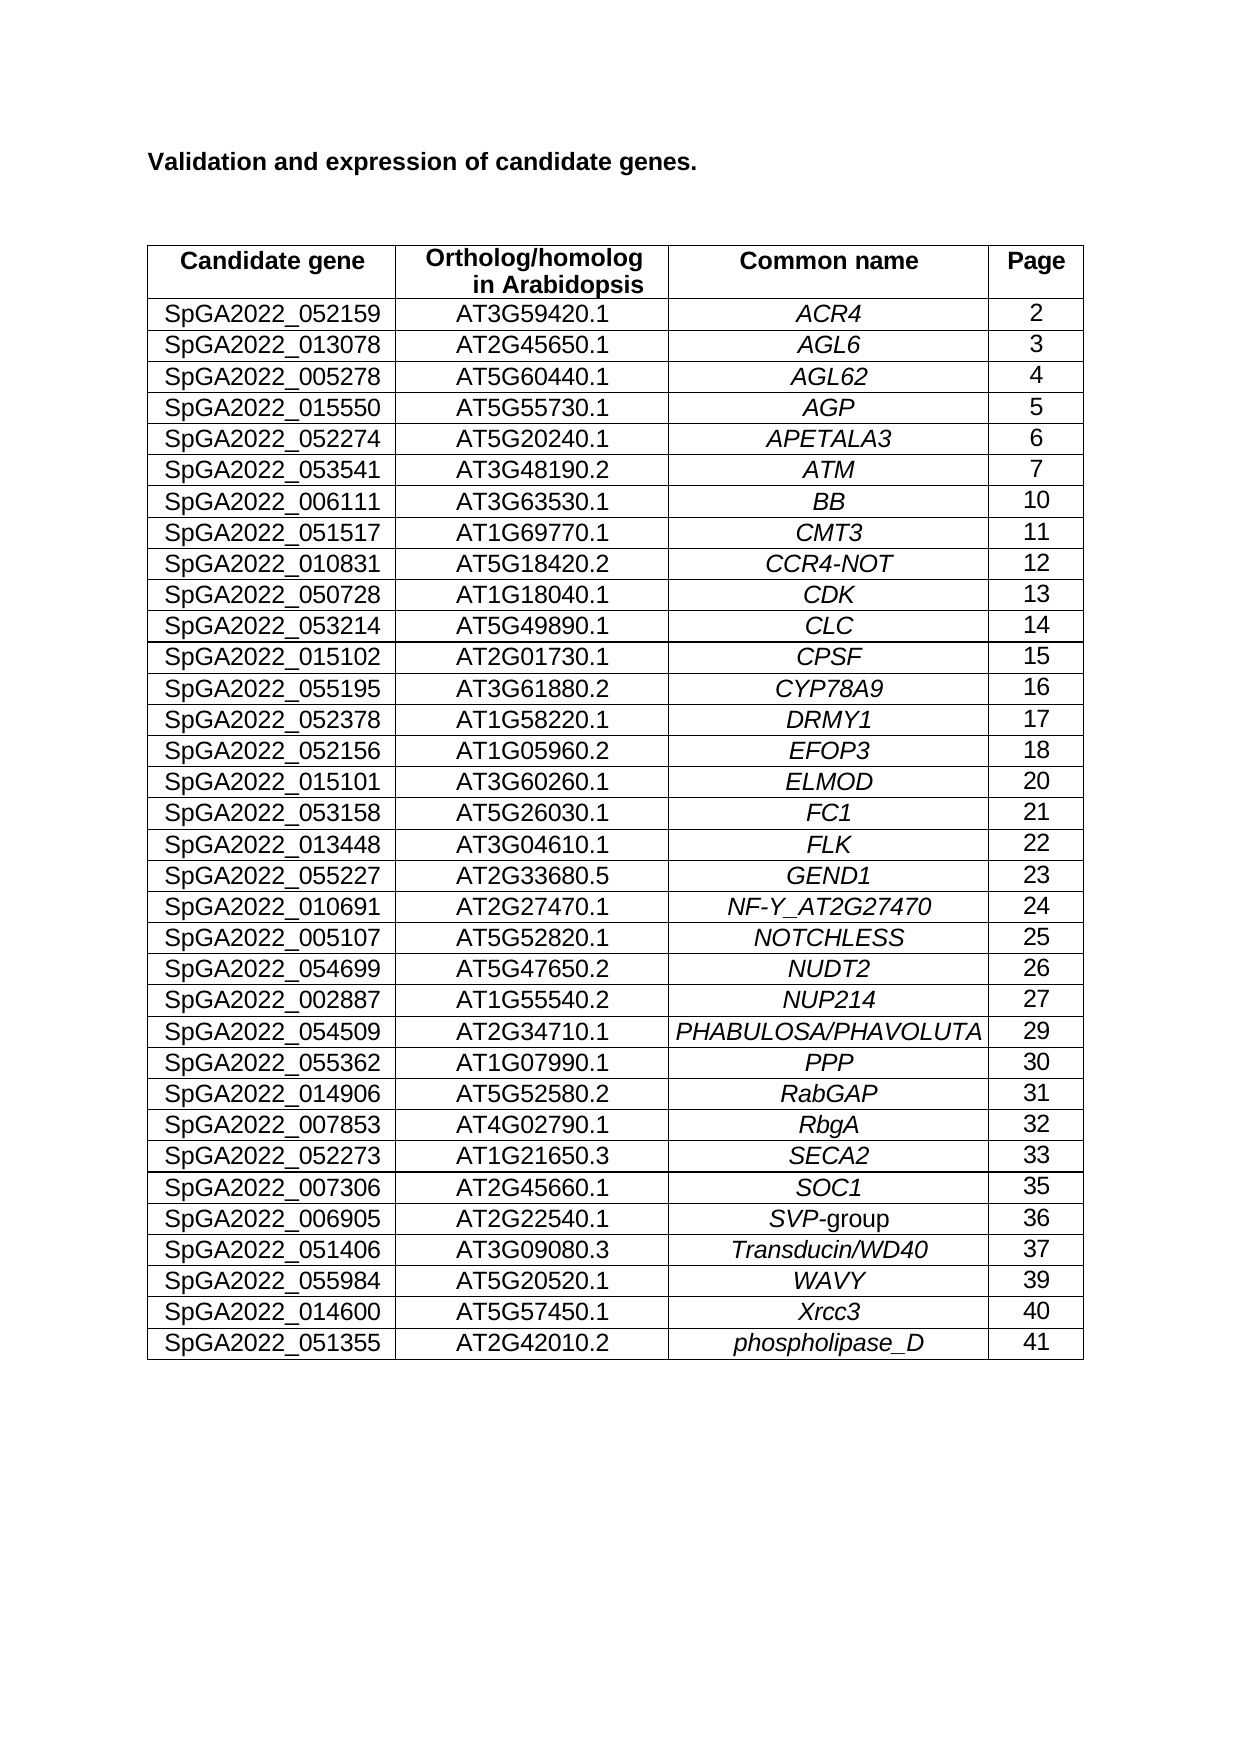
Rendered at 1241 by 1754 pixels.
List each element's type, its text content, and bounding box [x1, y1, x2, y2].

table_cell EFOP3 [669, 736, 988, 766]
table_cell CPSF [669, 643, 988, 672]
table_cell AT1G58220.1 [396, 705, 668, 735]
table_cell AT5G20240.1 [396, 424, 668, 454]
table_cell 15 [989, 643, 1083, 672]
table_cell SOC1 [669, 1173, 988, 1203]
table_cell AT2G34710.1 [396, 1017, 668, 1047]
table_cell AT3G59420.1 [396, 299, 668, 329]
table_cell NOTCHLESS [669, 923, 988, 953]
table_cell 23 [989, 861, 1083, 891]
table_cell SVP-group [669, 1204, 988, 1234]
table_cell CDK [669, 580, 988, 610]
table_cell SpGA2022_013448 [148, 830, 395, 860]
table_cell CCR4-NOT [669, 549, 988, 579]
table_cell 39 [989, 1266, 1083, 1296]
table_cell 3 [989, 331, 1083, 361]
table_cell 35 [989, 1173, 1083, 1203]
table_cell 36 [989, 1204, 1083, 1234]
table_cell AT1G05960.2 [396, 736, 668, 766]
table_cell SpGA2022_054699 [148, 954, 395, 984]
table_cell Transducin/WD40 [669, 1235, 988, 1265]
table_cell SpGA2022_052156 [148, 736, 395, 766]
table_cell Xrcc3 [669, 1297, 988, 1327]
table_cell SpGA2022_014906 [148, 1079, 395, 1109]
table_cell AT3G61880.2 [396, 674, 668, 704]
table_cell NF-Y_AT2G27470 [669, 892, 988, 922]
table_cell SpGA2022_053158 [148, 798, 395, 828]
table_cell SpGA2022_053214 [148, 611, 395, 641]
table_cell AT5G47650.2 [396, 954, 668, 984]
table_cell 5 [989, 393, 1083, 423]
table_cell PHABULOSA/PHAVOLUTA [669, 1017, 988, 1047]
table_cell SpGA2022_053541 [148, 455, 395, 485]
table_cell SpGA2022_005278 [148, 362, 395, 392]
table_cell 21 [989, 798, 1083, 828]
table_cell BB [669, 486, 988, 517]
table_cell AT5G18420.2 [396, 549, 668, 579]
table_cell DRMY1 [669, 705, 988, 735]
table_cell SpGA2022_052159 [148, 299, 395, 329]
table_cell SpGA2022_055362 [148, 1048, 395, 1078]
table_cell 18 [989, 736, 1083, 766]
table_header Candidate gene [148, 246, 395, 298]
table_cell AT1G18040.1 [396, 580, 668, 610]
table_cell NUP214 [669, 985, 988, 1016]
table_cell SpGA2022_051517 [148, 518, 395, 548]
table_cell CYP78A9 [669, 674, 988, 704]
table_cell SpGA2022_051355 [148, 1329, 395, 1359]
table_cell SpGA2022_052273 [148, 1141, 395, 1171]
table_cell AT5G26030.1 [396, 798, 668, 828]
table_cell WAVY [669, 1266, 988, 1296]
table_header Common name [669, 246, 988, 298]
table_cell 24 [989, 892, 1083, 922]
table_cell AT3G63530.1 [396, 486, 668, 517]
table_cell 17 [989, 705, 1083, 735]
table_cell GEND1 [669, 861, 988, 891]
table_cell AT1G21650.3 [396, 1141, 668, 1171]
table_cell 22 [989, 830, 1083, 860]
table_cell 11 [989, 518, 1083, 548]
table_cell 31 [989, 1079, 1083, 1109]
table_cell AT1G07990.1 [396, 1048, 668, 1078]
table_cell SpGA2022_055984 [148, 1266, 395, 1296]
table_cell ATM [669, 455, 988, 485]
table_cell AT5G60440.1 [396, 362, 668, 392]
table_cell 20 [989, 767, 1083, 797]
text Validation and expression of candidate genes. [147, 147, 1240, 176]
table_cell SpGA2022_052378 [148, 705, 395, 735]
table_cell AT5G52820.1 [396, 923, 668, 953]
table_cell AGP [669, 393, 988, 423]
table_cell 2 [989, 299, 1083, 329]
table_cell APETALA3 [669, 424, 988, 454]
table_cell AGL62 [669, 362, 988, 392]
table_cell 26 [989, 954, 1083, 984]
table_cell AT3G04610.1 [396, 830, 668, 860]
table_cell SpGA2022_055227 [148, 861, 395, 891]
table_cell AT5G55730.1 [396, 393, 668, 423]
table_cell SpGA2022_052274 [148, 424, 395, 454]
table_cell 30 [989, 1048, 1083, 1078]
table_cell SpGA2022_015101 [148, 767, 395, 797]
table_cell AT2G45650.1 [396, 331, 668, 361]
table_cell SpGA2022_050728 [148, 580, 395, 610]
table_cell 27 [989, 985, 1083, 1016]
table_cell AT3G09080.3 [396, 1235, 668, 1265]
table_cell AT1G55540.2 [396, 985, 668, 1016]
table_cell SpGA2022_007306 [148, 1173, 395, 1203]
table_cell RabGAP [669, 1079, 988, 1109]
table_cell 6 [989, 424, 1083, 454]
table_cell SpGA2022_054509 [148, 1017, 395, 1047]
table_cell AT4G02790.1 [396, 1110, 668, 1140]
table_cell AT2G45660.1 [396, 1173, 668, 1203]
table_cell AT2G42010.2 [396, 1329, 668, 1359]
table_cell SpGA2022_013078 [148, 331, 395, 361]
table_cell 29 [989, 1017, 1083, 1047]
table_cell 33 [989, 1141, 1083, 1171]
table_cell AT3G60260.1 [396, 767, 668, 797]
table_cell ACR4 [669, 299, 988, 329]
table_cell SECA2 [669, 1141, 988, 1171]
table_cell phospholipase_D [669, 1329, 988, 1359]
table_cell NUDT2 [669, 954, 988, 984]
table_cell AT2G22540.1 [396, 1204, 668, 1234]
table_header Page [989, 246, 1083, 298]
table_cell 4 [989, 362, 1083, 392]
table_cell SpGA2022_006111 [148, 486, 395, 517]
table_cell CLC [669, 611, 988, 641]
table_cell 14 [989, 611, 1083, 641]
table_cell SpGA2022_007853 [148, 1110, 395, 1140]
table_cell FC1 [669, 798, 988, 828]
table_cell 12 [989, 549, 1083, 579]
table_cell PPP [669, 1048, 988, 1078]
table_cell SpGA2022_005107 [148, 923, 395, 953]
table_cell 40 [989, 1297, 1083, 1327]
table_cell 25 [989, 923, 1083, 953]
table_cell 10 [989, 486, 1083, 517]
table_cell SpGA2022_051406 [148, 1235, 395, 1265]
table_cell SpGA2022_055195 [148, 674, 395, 704]
table_cell ELMOD [669, 767, 988, 797]
table_cell AGL6 [669, 331, 988, 361]
table_cell CMT3 [669, 518, 988, 548]
table_cell AT1G69770.1 [396, 518, 668, 548]
table_cell SpGA2022_015102 [148, 643, 395, 672]
table_cell RbgA [669, 1110, 988, 1140]
table_cell 13 [989, 580, 1083, 610]
table_cell AT2G33680.5 [396, 861, 668, 891]
table_cell 41 [989, 1329, 1083, 1359]
table_cell FLK [669, 830, 988, 860]
table_cell AT5G49890.1 [396, 611, 668, 641]
table_cell SpGA2022_014600 [148, 1297, 395, 1327]
table_cell AT5G57450.1 [396, 1297, 668, 1327]
table_cell 16 [989, 674, 1083, 704]
table_cell 37 [989, 1235, 1083, 1265]
table_cell SpGA2022_010691 [148, 892, 395, 922]
table_cell AT5G52580.2 [396, 1079, 668, 1109]
table_cell 32 [989, 1110, 1083, 1140]
table_cell AT3G48190.2 [396, 455, 668, 485]
table_cell 7 [989, 455, 1083, 485]
table_cell AT2G27470.1 [396, 892, 668, 922]
table_cell SpGA2022_015550 [148, 393, 395, 423]
table_cell SpGA2022_010831 [148, 549, 395, 579]
table_cell SpGA2022_002887 [148, 985, 395, 1016]
table_cell AT2G01730.1 [396, 643, 668, 672]
table_header Ortholog/homolog in Arabidopsis [396, 246, 668, 298]
table_cell SpGA2022_006905 [148, 1204, 395, 1234]
table_cell AT5G20520.1 [396, 1266, 668, 1296]
